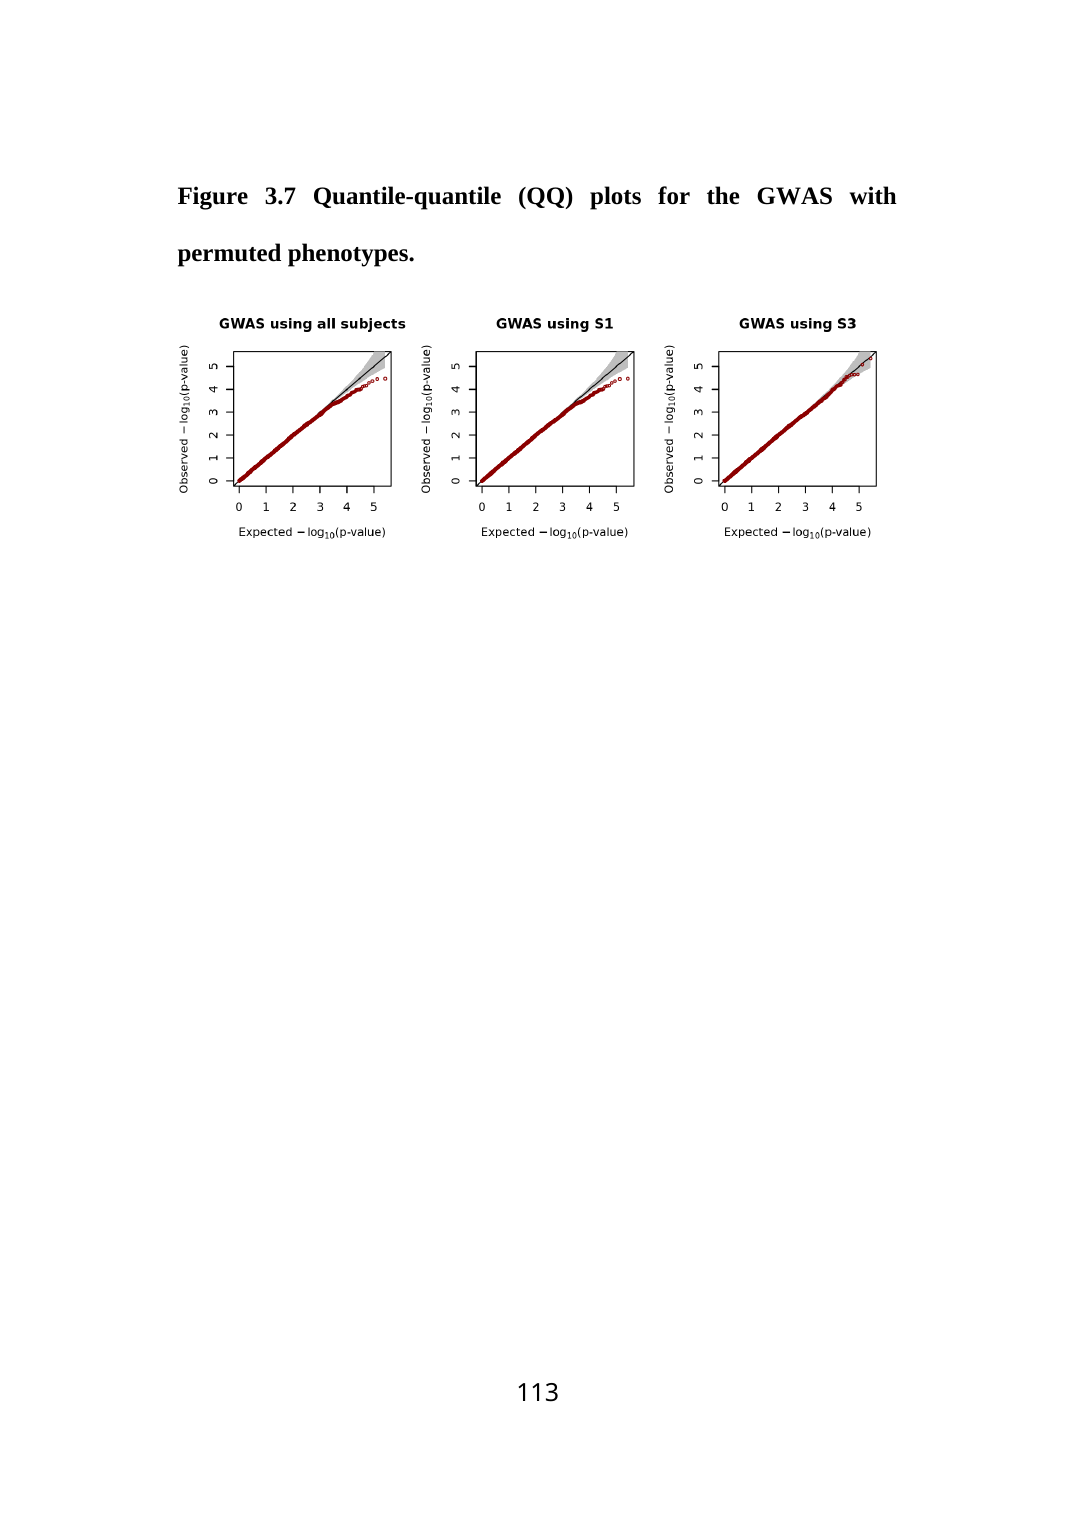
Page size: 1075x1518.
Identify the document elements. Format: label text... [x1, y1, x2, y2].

picture [177, 296, 905, 556]
subtitle Figure 3.7 Quantile-quantile (QQ) plots for the GWAS with permuted phenotypes. [177, 181, 898, 267]
